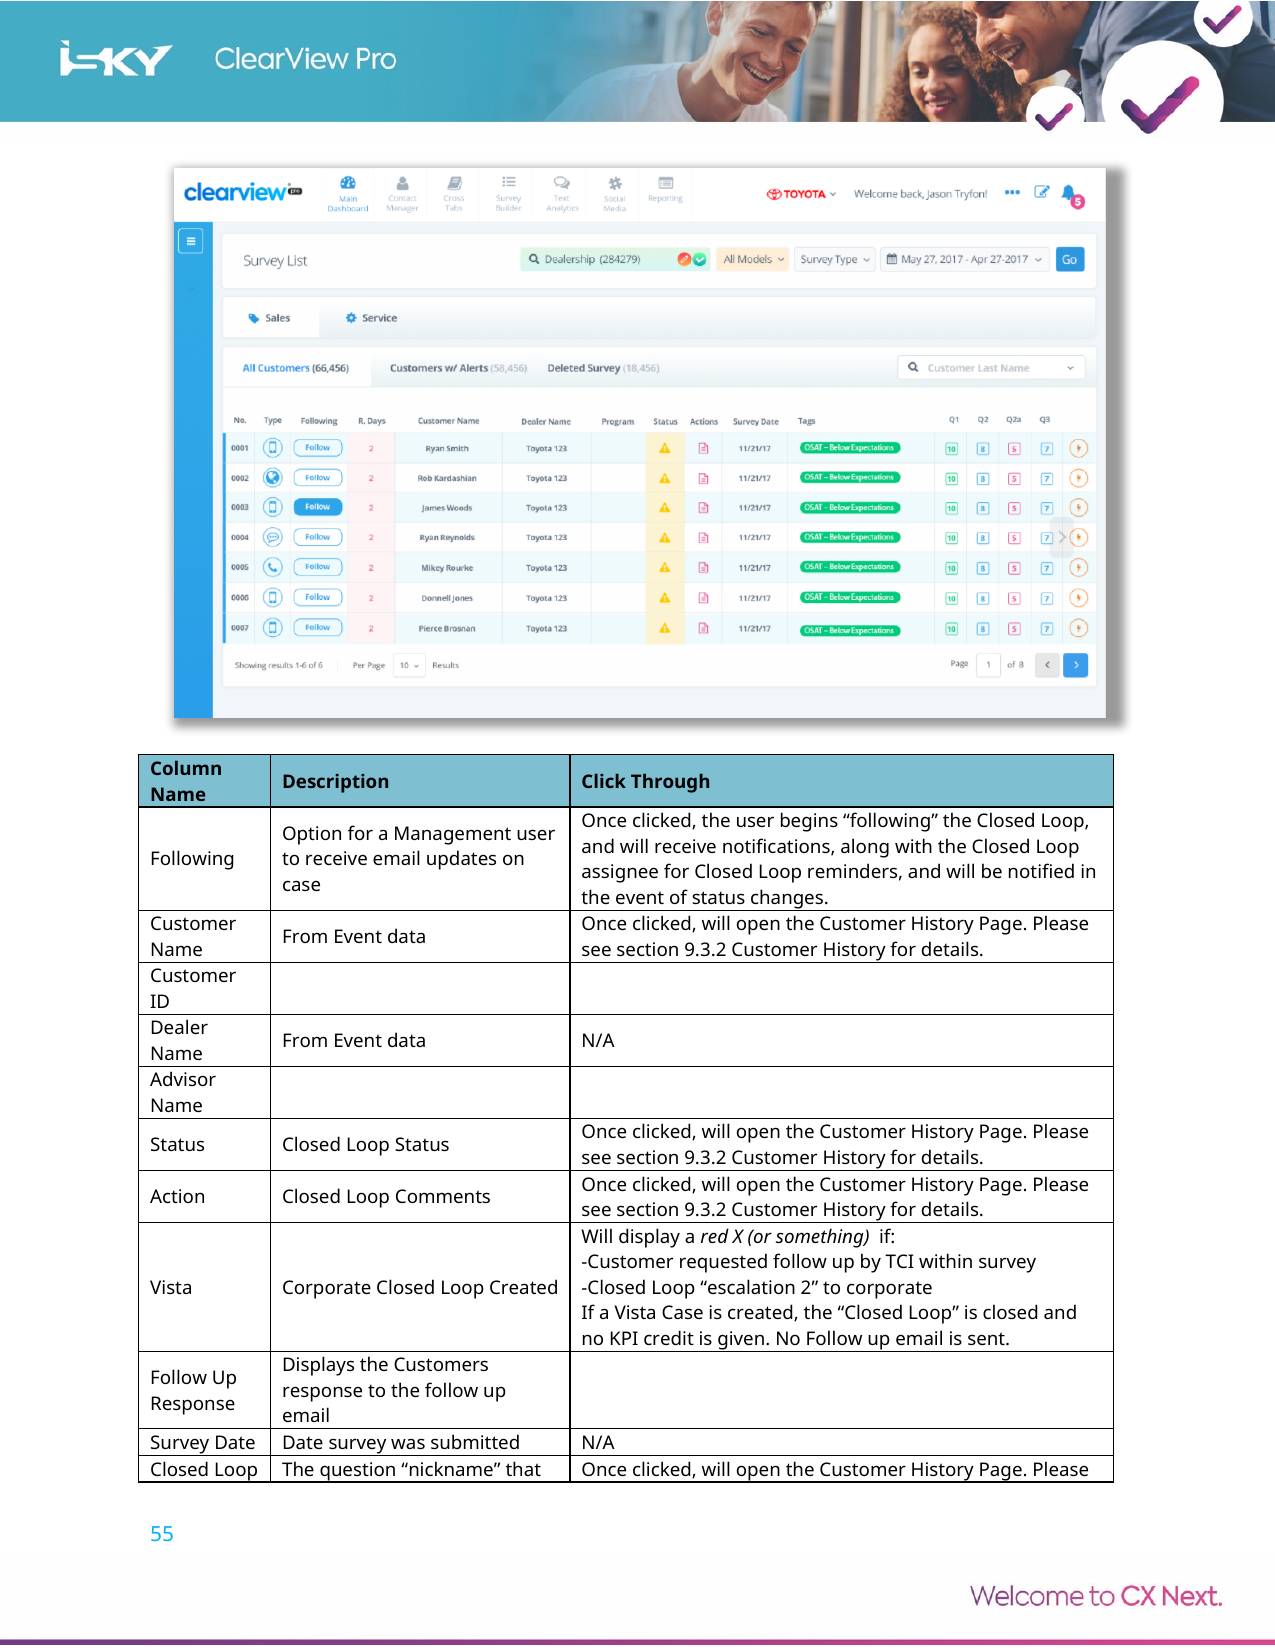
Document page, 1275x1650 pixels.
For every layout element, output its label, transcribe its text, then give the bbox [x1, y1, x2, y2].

table_cell Once clicked, will open the Customer History Page. Please see section 9.3.2 Customer History for details. [571, 1456, 1113, 1481]
table_cell [571, 1352, 1113, 1428]
table_cell Will display a red X (or something) if: -Customer requested follow up by TCI within survey -Closed Loop “escalation 2” to corporate If a Vista Case is created, the “Closed Loop” is closed and no KPI credit is given. No Follow up email is sent. [571, 1223, 1113, 1351]
table_cell [571, 963, 1113, 1014]
table_cell Vista [139, 1223, 270, 1351]
table_cell Closed Loop Comments [271, 1171, 569, 1222]
table_cell Customer Name [139, 911, 270, 962]
table_cell N/A [571, 1429, 1113, 1455]
table_cell Date survey was submitted [271, 1429, 569, 1455]
table_cell Once clicked, the user begins “following” the Closed Loop, and will receive notifications, along with the Closed Loop assignee for Closed Loop reminders, and will be notified in the event of status changes. [571, 808, 1113, 909]
table_cell [271, 963, 569, 1014]
table_header Click Through [571, 755, 1113, 806]
picture [0, 1558, 1275, 1645]
picture [174, 168, 1106, 718]
table_cell Survey Date [139, 1429, 270, 1455]
table_cell Following [139, 808, 270, 909]
table_cell The question “nickname” that triggered the Closed Loop. [271, 1456, 569, 1481]
table_header Description [271, 755, 569, 806]
table_cell Action [139, 1171, 270, 1222]
table_cell Dealer Name [139, 1015, 270, 1066]
table_cell Once clicked, will open the Customer History Page. Please see section 9.3.2 Customer History for details. [571, 1119, 1113, 1170]
table_cell Displays the Customers response to the follow up email [271, 1352, 569, 1428]
table_cell Customer ID [139, 963, 270, 1014]
table_cell Closed Loop Trigger (Tags) [139, 1456, 270, 1481]
table_cell From Event data [271, 911, 569, 962]
table_cell Advisor Name [139, 1067, 270, 1118]
table_header Column Name [139, 755, 270, 806]
table_cell [571, 1067, 1113, 1118]
picture [0, 1, 1275, 139]
table_cell Corporate Closed Loop Created [271, 1223, 569, 1351]
table_cell Option for a Management user to receive email updates on case [271, 808, 569, 909]
table_cell Once clicked, will open the Customer History Page. Please see section 9.3.2 Customer History for details. [571, 911, 1113, 962]
table_cell Follow Up Response [139, 1352, 270, 1428]
table_cell Once clicked, will open the Customer History Page. Please see section 9.3.2 Customer History for details. [571, 1171, 1113, 1222]
table_cell [271, 1067, 569, 1118]
table_cell N/A [571, 1015, 1113, 1066]
table_cell Closed Loop Status [271, 1119, 569, 1170]
table_cell From Event data [271, 1015, 569, 1066]
table_cell Status [139, 1119, 270, 1170]
